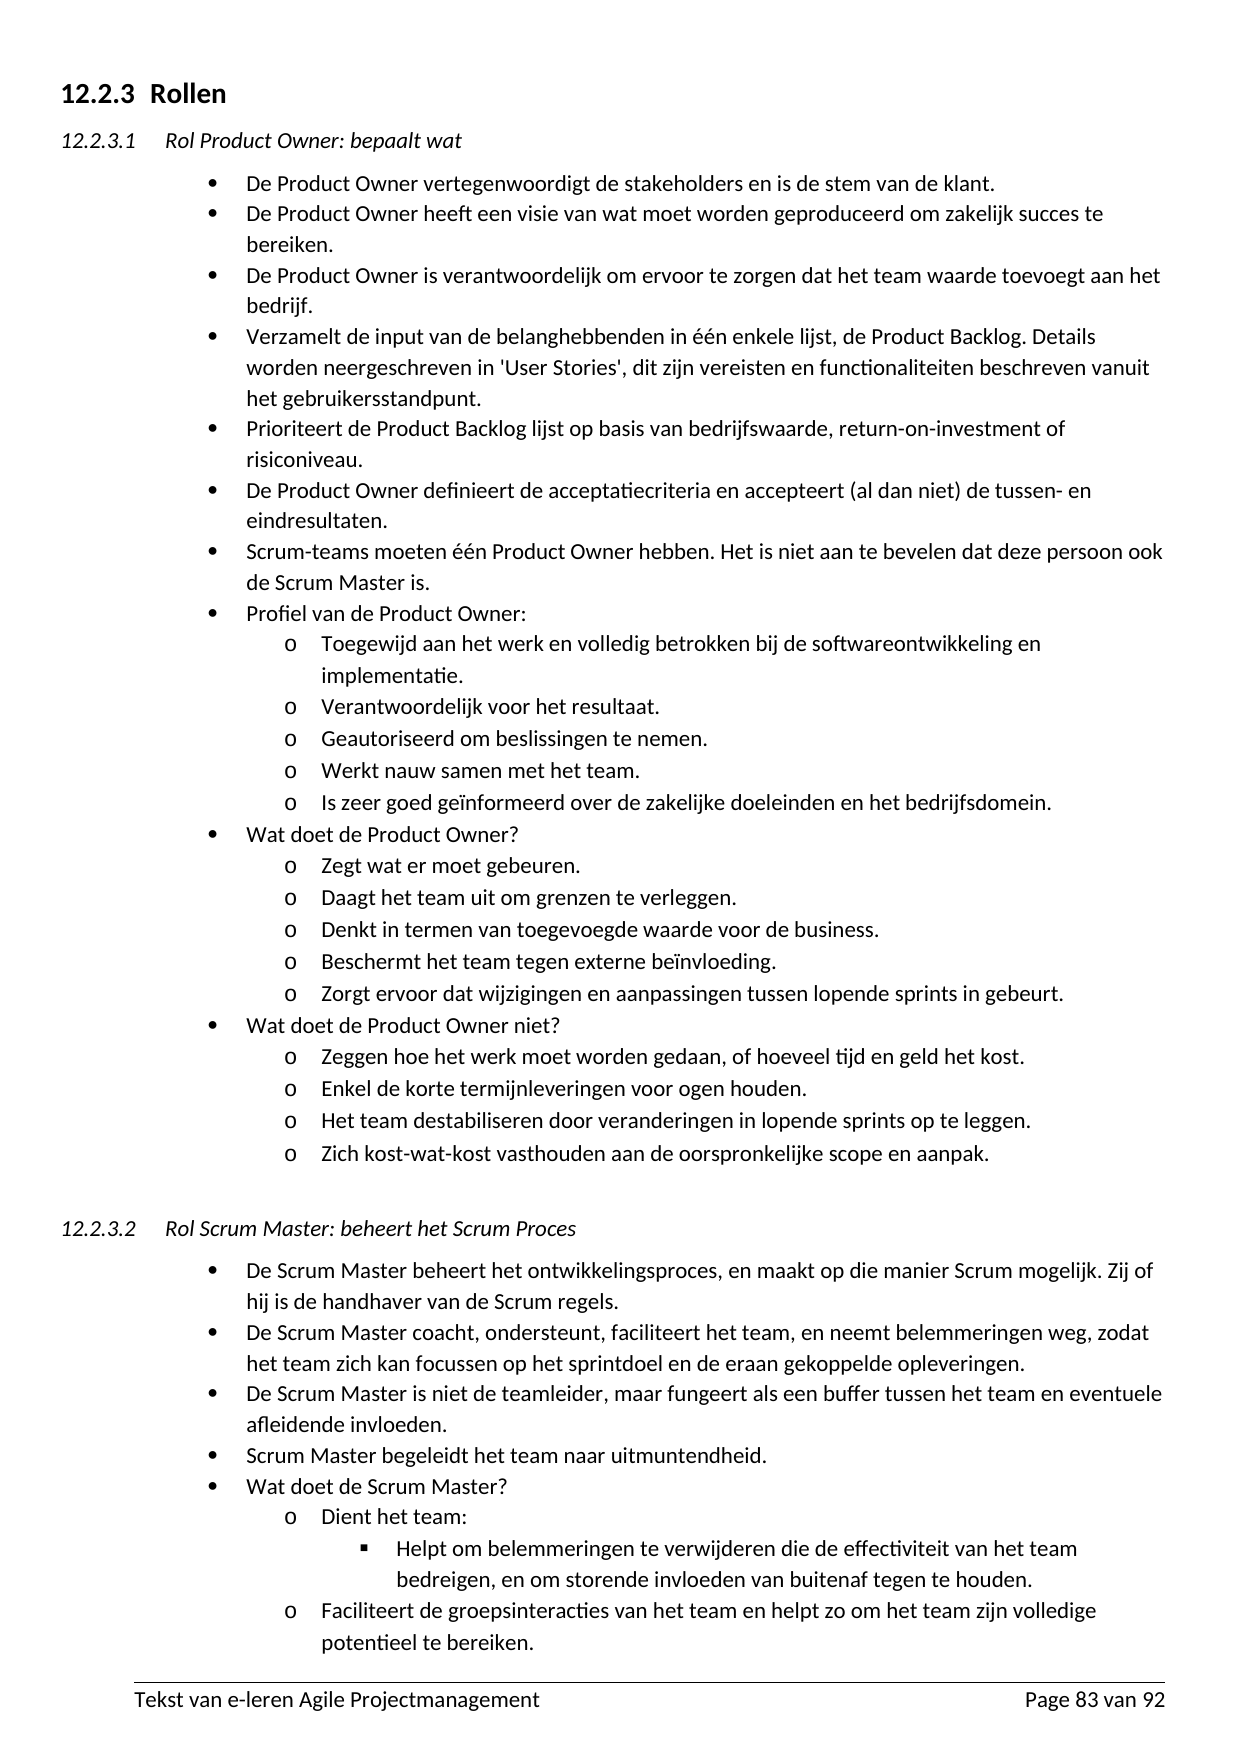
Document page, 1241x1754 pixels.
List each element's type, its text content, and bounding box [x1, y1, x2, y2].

list Dient het team: [284, 1502, 1165, 1532]
text Scrum Master begeleidt het team naar uitmuntendheid. [209, 1441, 1165, 1469]
list Zorgt ervoor dat wijzigingen en aanpassingen tussen lopende sprints in gebeurt. [284, 979, 1165, 1009]
text Wat doet de Product Owner? [209, 821, 1165, 848]
list Het team destabiliseren door veranderingen in lopende sprints op te leggen. [284, 1107, 1165, 1136]
text Wat doet de Scrum Master? [209, 1472, 1165, 1500]
list Toegewijd aan het werk en volledig betrokken bij de softwareontwikkeling en implementatie. [284, 629, 1165, 689]
list Helpt om belemmeringen te verwijderen die de effectiviteit van het team bedreigen, en om storende invloeden van buitenaf tegen te houden. [359, 1534, 1165, 1593]
text Verzamelt de input van de belanghebbenden in één enkele lijst, de Product Backlog. Details worden neergeschreven in 'User Stories', dit zijn vereisten en functionaliteiten beschreven vanuit het gebruikersstandpunt. [209, 322, 1165, 412]
list Daagt het team uit om grenzen te verleggen. [284, 883, 1165, 912]
text Prioriteert de Product Backlog lijst op basis van bedrijfswaarde, return-on-investment of risiconiveau. [209, 414, 1165, 473]
text De Product Owner definieert de acceptatiecriteria en accepteert (al dan niet) de tussen- en eindresultaten. [209, 476, 1165, 535]
list Denkt in termen van toegevoegde waarde voor de business. [284, 915, 1165, 944]
text De Product Owner is verantwoordelijk om ervoor te zorgen dat het team waarde toevoegt aan het bedrijf. [209, 261, 1165, 319]
text De Product Owner heeft een visie van wat moet worden geproduceerd om zakelijk succes te bereiken. [209, 199, 1165, 258]
subtitle Rol Product Owner: bepaalt wat [60, 126, 1165, 154]
text Profiel van de Product Owner: [209, 599, 1165, 627]
list Werkt nauw samen met het team. [284, 756, 1165, 786]
list Geautoriseerd om beslissingen te nemen. [284, 724, 1165, 753]
list Enkel de korte termijnleveringen voor ogen houden. [284, 1074, 1165, 1104]
list Zegt wat er moet gebeuren. [284, 851, 1165, 880]
text De Product Owner vertegenwoordigt de stakeholders en is de stem van de klant. [209, 169, 1165, 197]
list Faciliteert de groepsinteracties van het team en helpt zo om het team zijn volledige potentieel te bereiken. [284, 1596, 1165, 1656]
text De Scrum Master coacht, ondersteunt, faciliteert het team, en neemt belemmeringen weg, zodat het team zich kan focussen op het sprintdoel en de eraan gekoppelde opleveringen. [209, 1318, 1165, 1377]
subtitle Rol Scrum Master: beheert het Scrum Proces [60, 1214, 1165, 1242]
text Wat doet de Product Owner niet? [209, 1012, 1165, 1040]
subtitle Rollen [60, 75, 1165, 111]
text De Scrum Master beheert het ontwikkelingsproces, en maakt op die manier Scrum mogelijk. Zij of hij is de handhaver van de Scrum regels. [209, 1257, 1165, 1315]
list Zeggen hoe het werk moet worden gedaan, of hoeveel tijd en geld het kost. [284, 1042, 1165, 1072]
list Verantwoordelijk voor het resultaat. [284, 692, 1165, 721]
text De Scrum Master is niet de teamleider, maar fungeert als een buffer tussen het team en eventuele afleidende invloeden. [209, 1379, 1165, 1438]
list Is zeer goed geïnformeerd over de zakelijke doeleinden en het bedrijfsdomein. [284, 788, 1165, 818]
text Scrum-teams moeten één Product Owner hebben. Het is niet aan te bevelen dat deze persoon ook de Scrum Master is. [209, 537, 1165, 596]
list Zich kost-wat-kost vasthouden aan de oorspronkelijke scope en aanpak. [284, 1139, 1165, 1168]
list Beschermt het team tegen externe beïnvloeding. [284, 947, 1165, 977]
